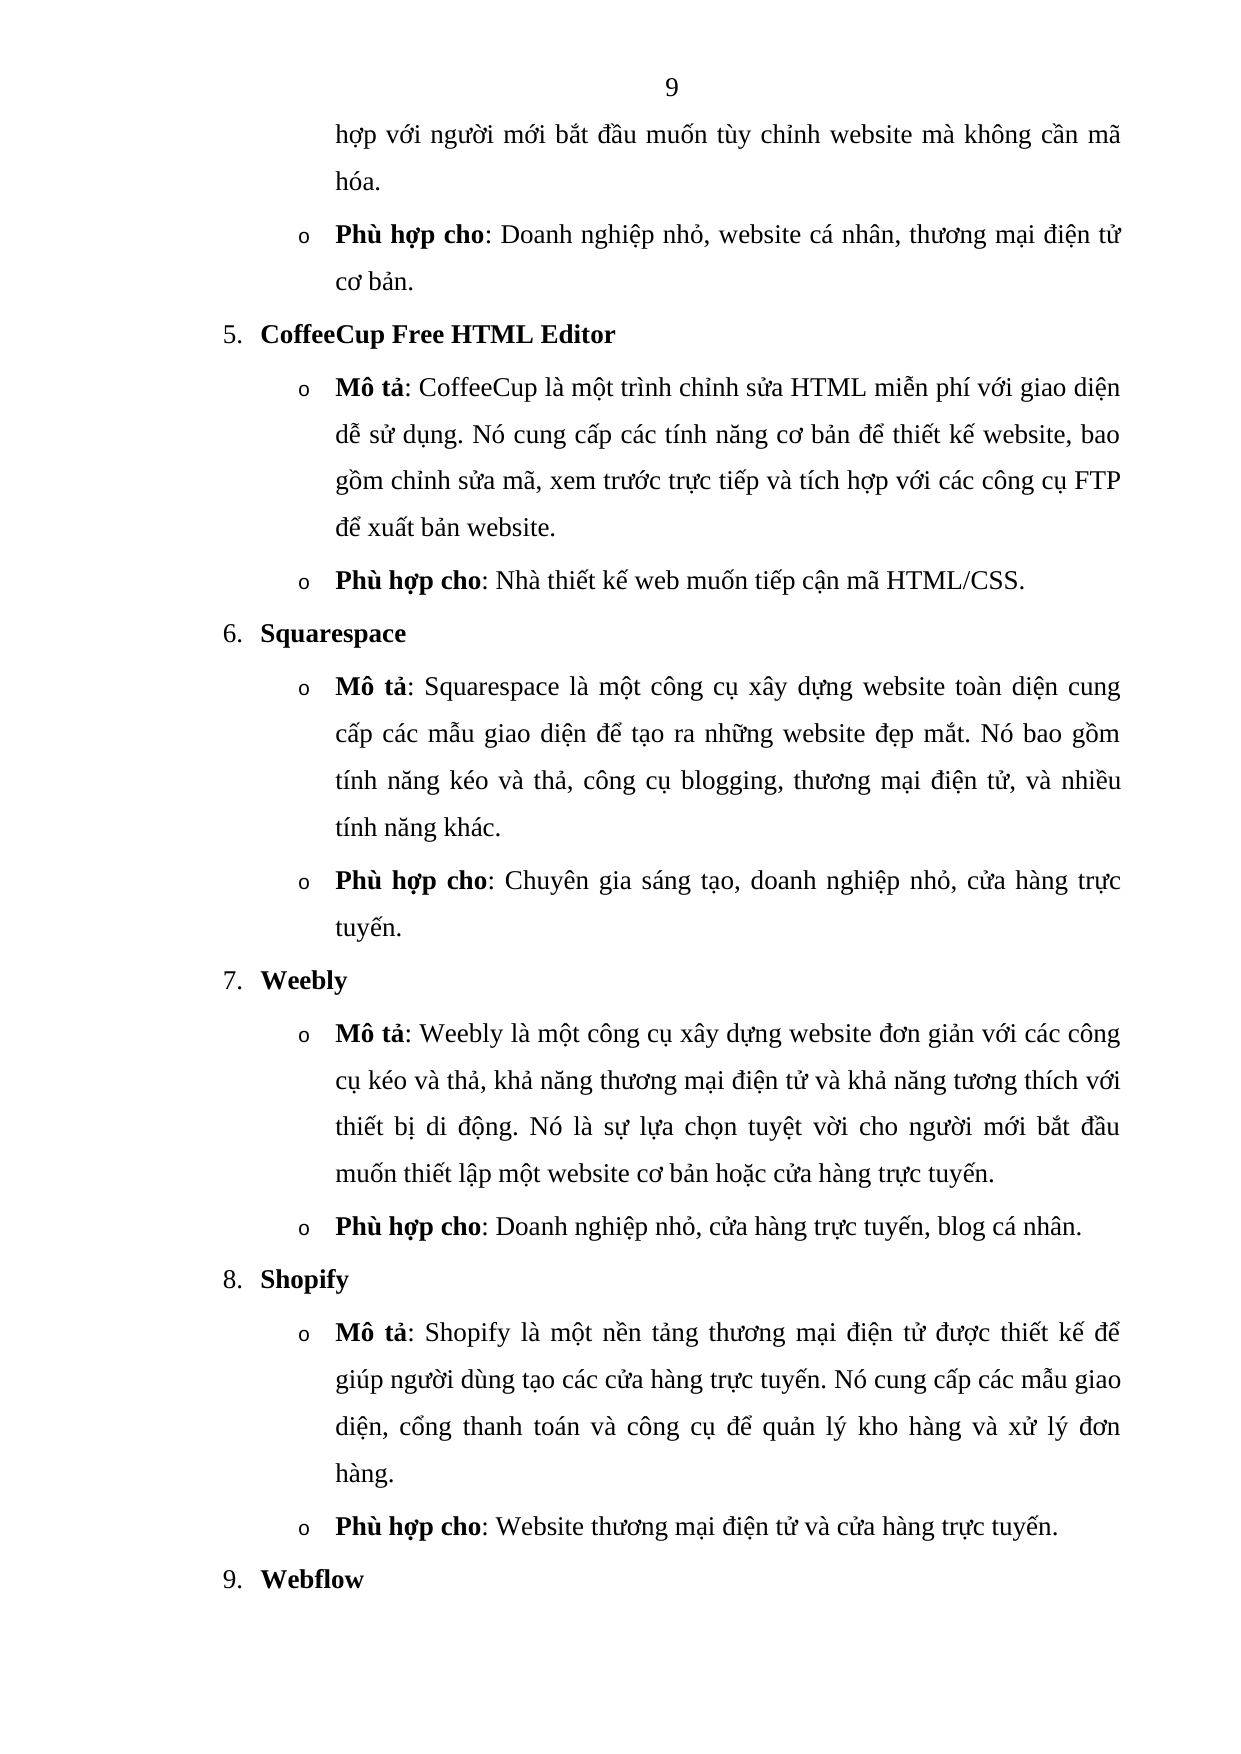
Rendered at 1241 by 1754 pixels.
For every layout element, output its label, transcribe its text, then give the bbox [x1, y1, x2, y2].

list Mô tả: Shopify là một nền tảng thương mại điện tử được thiết kế để giúp người dùng tạo các cửa hàng trực tuyến. Nó cung cấp các mẫu giao diện, cổng thanh toán và công cụ để quản lý kho hàng và xử lý đơn hàng. [298, 1316, 1122, 1488]
list Squarespace [223, 617, 1122, 649]
list Phù hợp cho: Doanh nghiệp nhỏ, cửa hàng trực tuyến, blog cá nhân. [298, 1210, 1122, 1242]
list Weebly [223, 964, 1122, 995]
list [298, 118, 1122, 196]
list Phù hợp cho: Website thương mại điện tử và cửa hàng trực tuyến. [298, 1510, 1122, 1541]
list CoffeeCup Free HTML Editor [223, 318, 1122, 349]
list Mô tả: Squarespace là một công cụ xây dựng website toàn diện cung cấp các mẫu giao diện để tạo ra những website đẹp mắt. Nó bao gồm tính năng kéo và thả, công cụ blogging, thương mại điện tử, và nhiều tính năng khác. [298, 670, 1122, 842]
list Phù hợp cho: Nhà thiết kế web muốn tiếp cận mã HTML/CSS. [298, 564, 1122, 596]
list Phù hợp cho: Chuyên gia sáng tạo, doanh nghiệp nhỏ, cửa hàng trực tuyến. [298, 864, 1122, 942]
list Mô tả: Weebly là một công cụ xây dựng website đơn giản với các công cụ kéo và thả, khả năng thương mại điện tử và khả năng tương thích với thiết bị di động. Nó là sự lựa chọn tuyệt vời cho người mới bắt đầu muốn thiết lập một website cơ bản hoặc cửa hàng trực tuyến. [298, 1017, 1122, 1188]
list Phù hợp cho: Doanh nghiệp nhỏ, website cá nhân, thương mại điện tử cơ bản. [298, 218, 1122, 296]
list Mô tả: CoffeeCup là một trình chỉnh sửa HTML miễn phí với giao diện dễ sử dụng. Nó cung cấp các tính năng cơ bản để thiết kế website, bao gồm chỉnh sửa mã, xem trước trực tiếp và tích hợp với các công cụ FTP để xuất bản website. [298, 371, 1122, 542]
list Webflow [223, 1563, 1122, 1594]
list Shopify [223, 1263, 1122, 1295]
